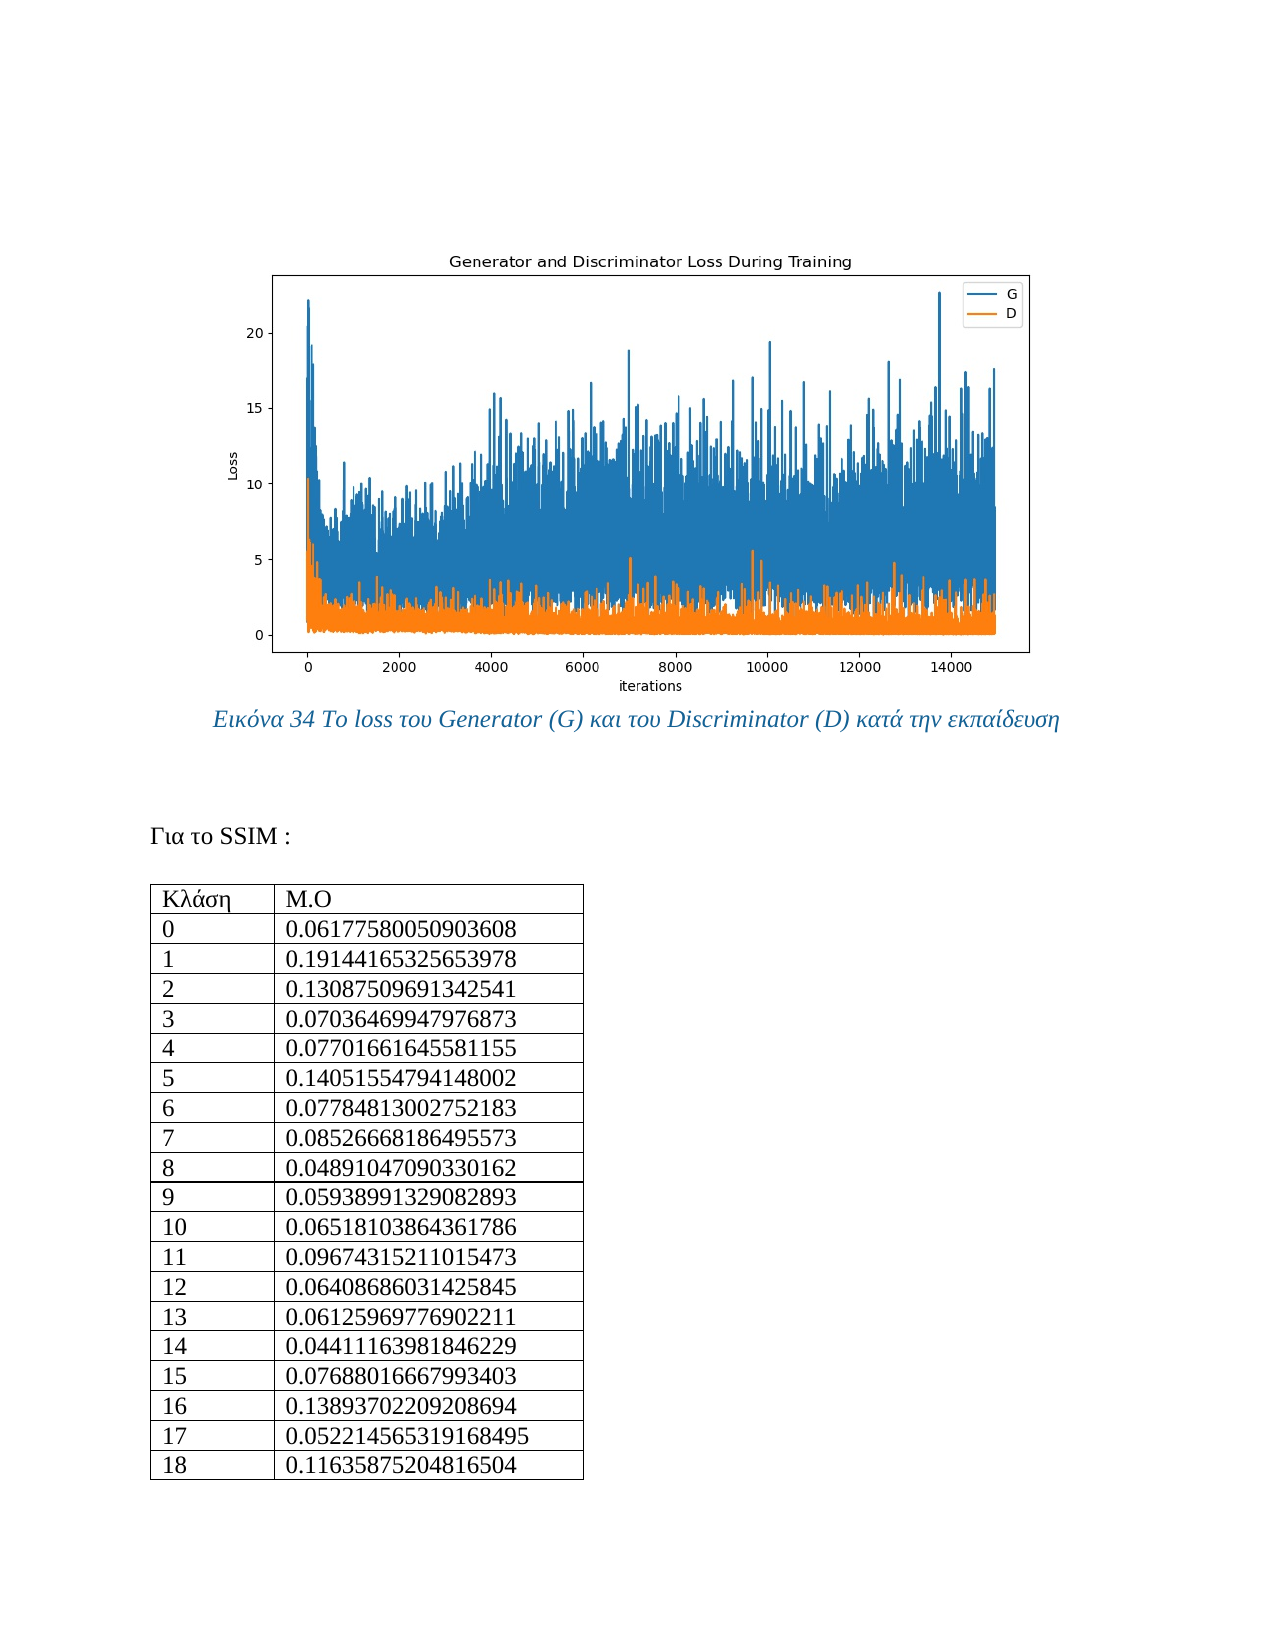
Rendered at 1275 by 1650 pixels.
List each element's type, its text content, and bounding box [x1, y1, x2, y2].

table_cell 0.07688016667993403 [275, 1361, 583, 1390]
table_cell 0.19144165325653978 [275, 944, 583, 973]
table_cell 0.07701661645581155 [275, 1034, 583, 1062]
table_cell 0.09674315211015473 [275, 1242, 583, 1271]
table_cell 4 [151, 1034, 274, 1062]
table_cell 1 [151, 944, 274, 973]
table_cell 11 [151, 1242, 274, 1271]
table_header Κλάση [151, 885, 274, 913]
table_cell 16 [151, 1391, 274, 1420]
table_cell 0.06518103864361786 [275, 1212, 583, 1241]
table_cell 17 [151, 1421, 274, 1449]
table_cell 7 [151, 1123, 274, 1152]
table_cell 0.06408686031425845 [275, 1272, 583, 1301]
table_cell 8 [151, 1153, 274, 1181]
table_cell 0.06177580050903608 [275, 914, 583, 943]
table_cell 0.05938991329082893 [275, 1183, 583, 1211]
table_cell 0.14051554794148002 [275, 1063, 583, 1092]
table_cell 13 [151, 1302, 274, 1330]
picture [150, 217, 1125, 705]
table_cell 0.07036469947976873 [275, 1004, 583, 1032]
table_cell 5 [151, 1063, 274, 1092]
table_cell 0.08526668186495573 [275, 1123, 583, 1152]
table_cell 10 [151, 1212, 274, 1241]
table_cell 0 [151, 914, 274, 943]
table_cell 0.11635875204816504 [275, 1451, 583, 1479]
table_cell 14 [151, 1331, 274, 1360]
table_cell 0.06125969776902211 [275, 1302, 583, 1330]
table_cell 9 [151, 1183, 274, 1211]
table_header Μ.Ο [275, 885, 583, 913]
table_cell 15 [151, 1361, 274, 1390]
table_cell 12 [151, 1272, 274, 1301]
table_cell 0.07784813002752183 [275, 1093, 583, 1122]
table_cell 0.04891047090330162 [275, 1153, 583, 1181]
text Εικόνα 34 Το loss του Generator (G) και του Discriminator (D) κατά την εκπαίδευση [150, 705, 1125, 733]
table_cell 18 [151, 1451, 274, 1479]
table_cell 0.13087509691342541 [275, 974, 583, 1003]
text Για το SSIM : [150, 821, 1125, 850]
table_cell 2 [151, 974, 274, 1003]
table_cell 0.04411163981846229 [275, 1331, 583, 1360]
table_cell 0.052214565319168495 [275, 1421, 583, 1449]
table_cell 6 [151, 1093, 274, 1122]
table_cell 0.13893702209208694 [275, 1391, 583, 1420]
table_cell 3 [151, 1004, 274, 1032]
